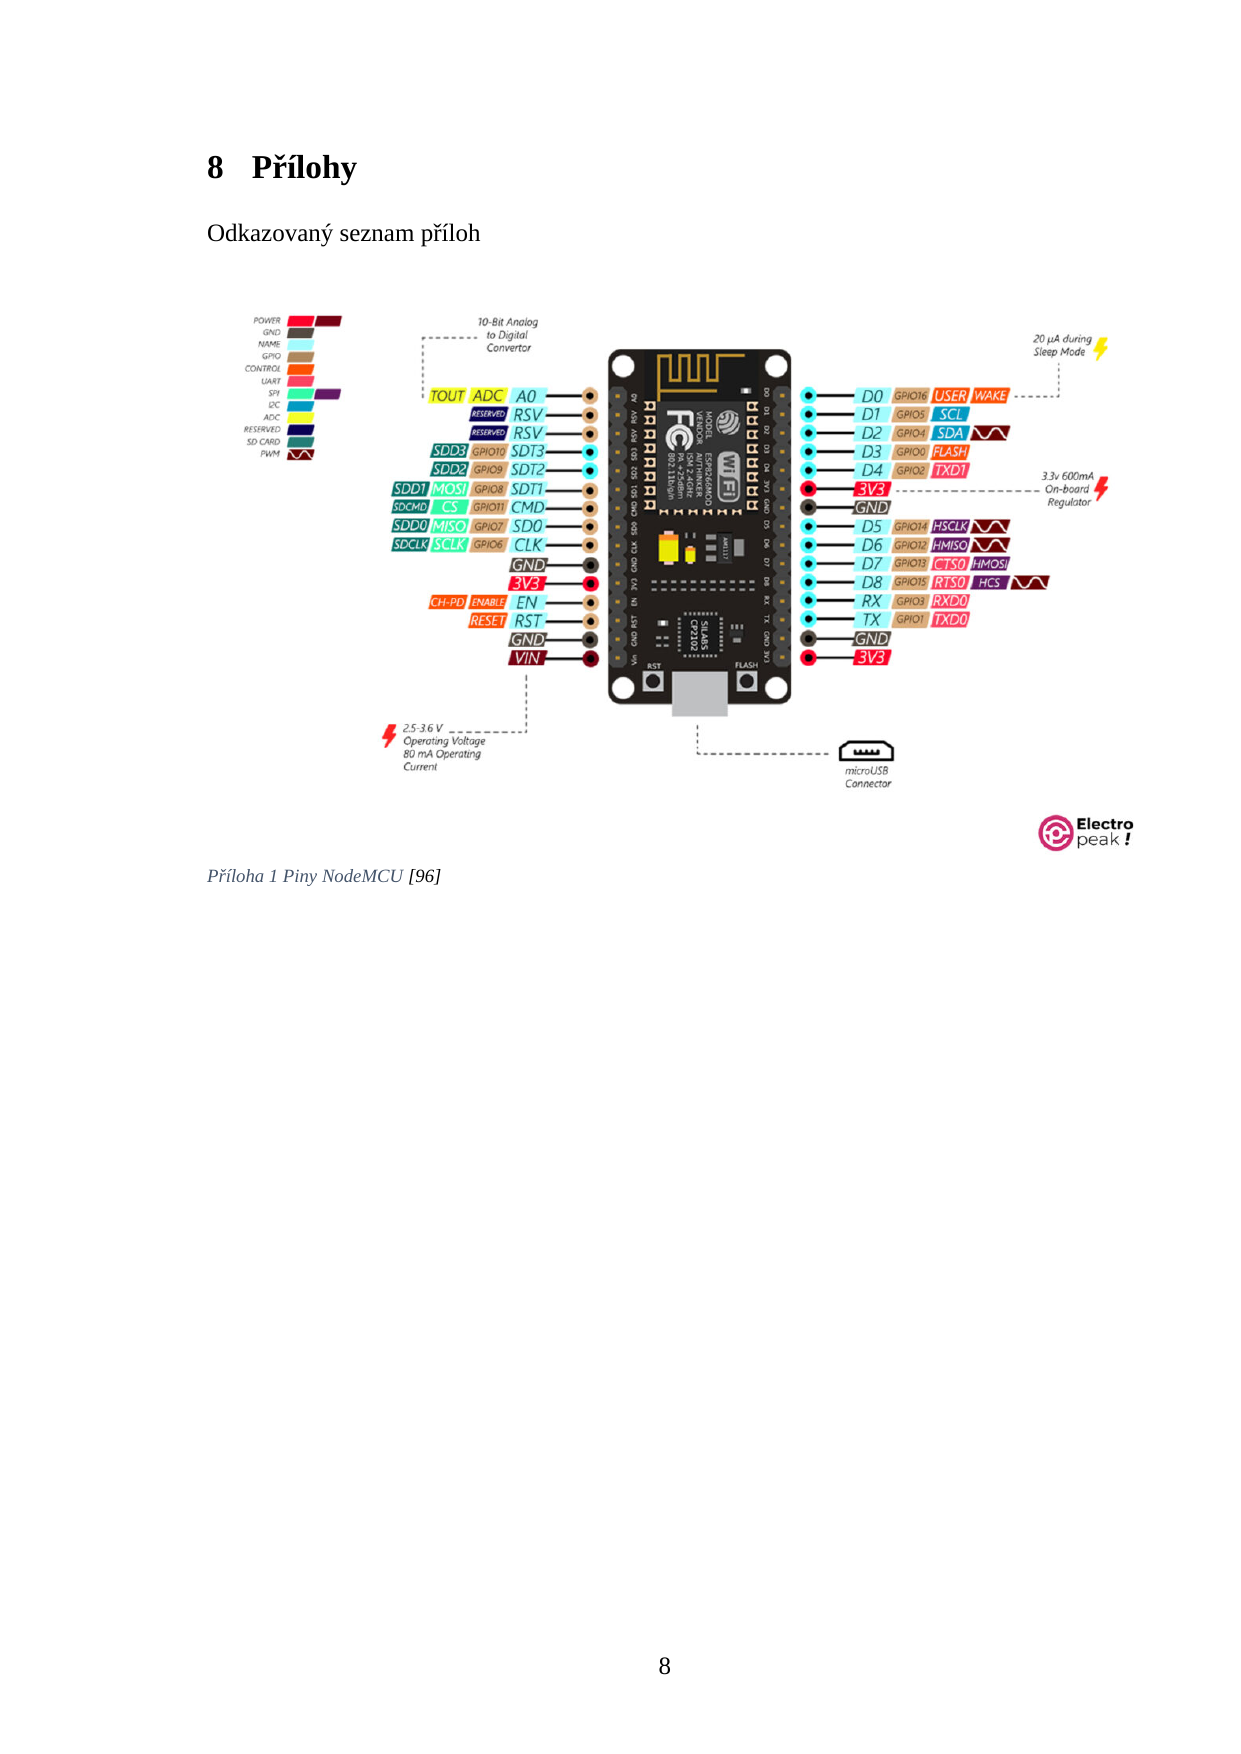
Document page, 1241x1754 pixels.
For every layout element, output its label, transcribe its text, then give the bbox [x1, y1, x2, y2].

picture [206, 275, 1152, 866]
text Odkazovaný seznam příloh [207, 218, 1152, 246]
subtitle Přílohy [207, 148, 1152, 186]
text Příloha Piny NodeMCU [207, 866, 1152, 887]
